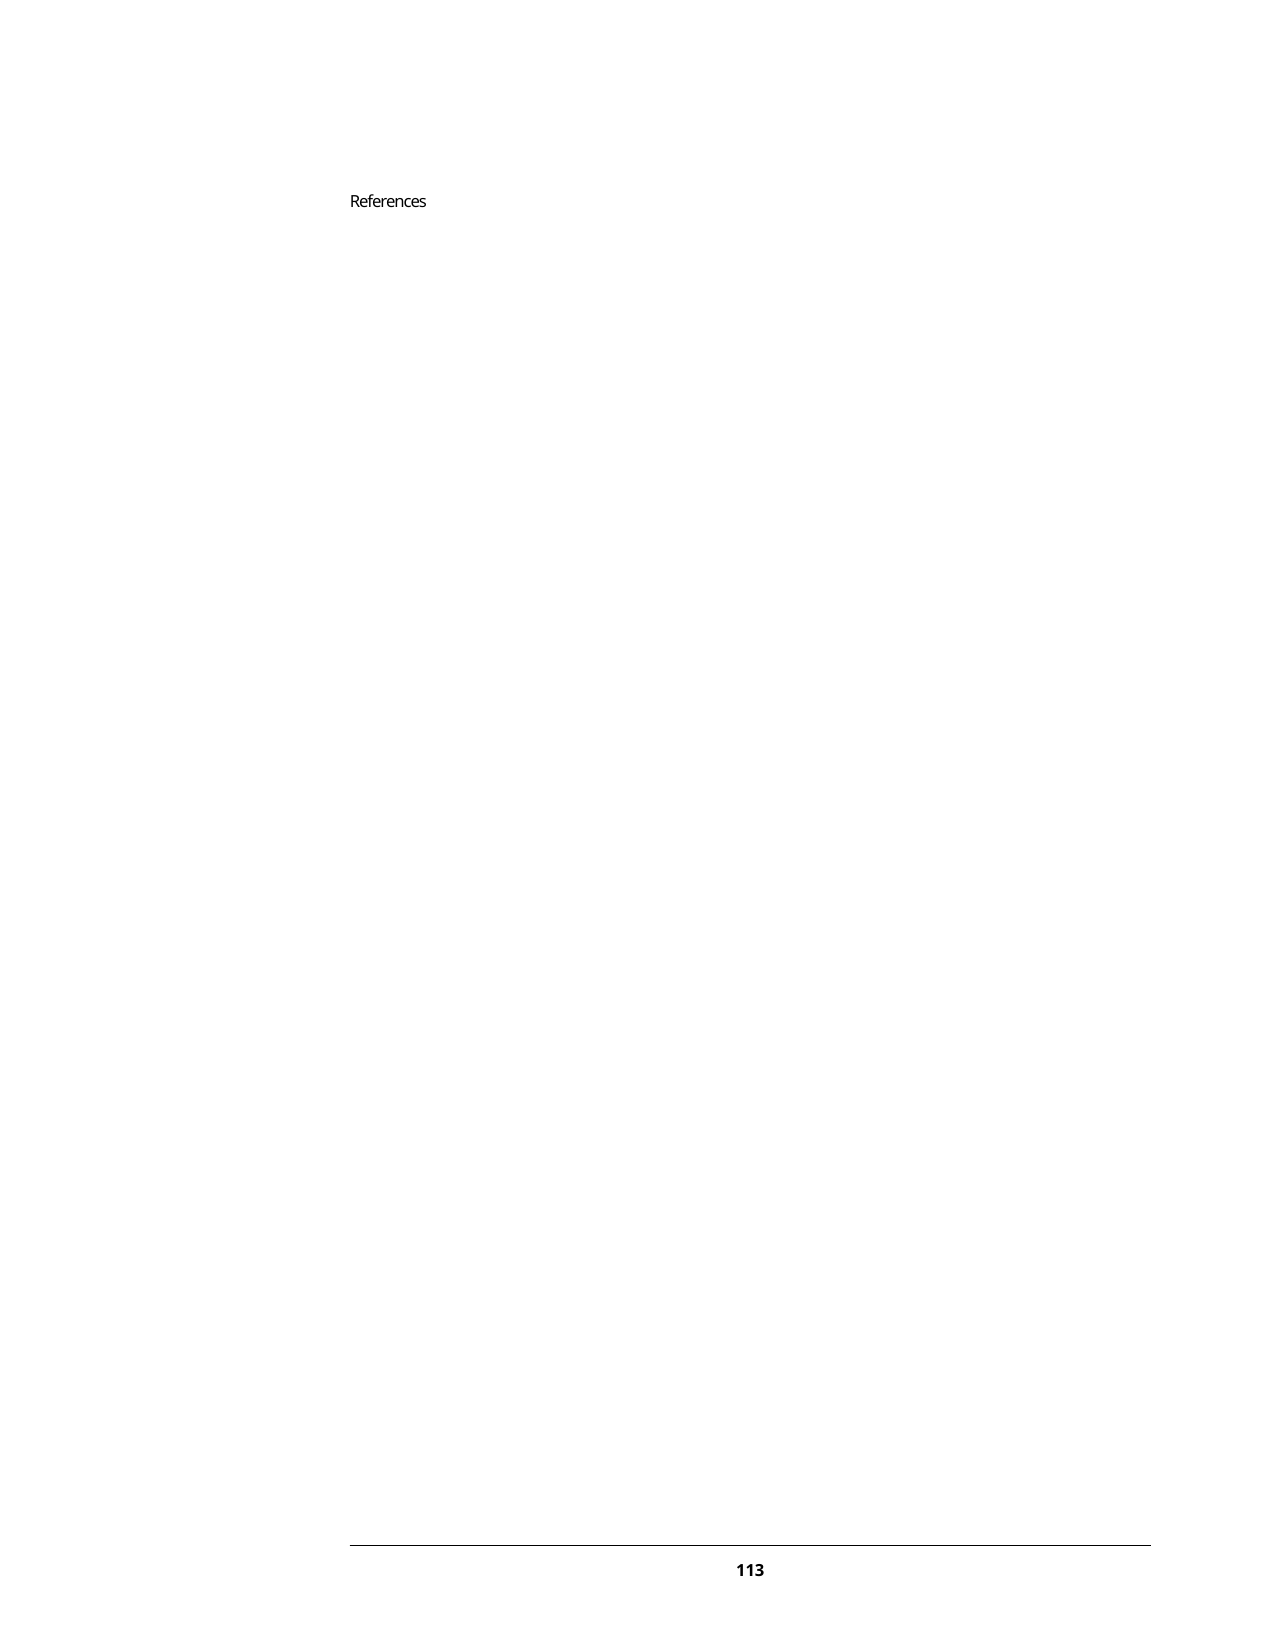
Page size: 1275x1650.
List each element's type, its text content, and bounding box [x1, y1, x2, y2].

subtitle References [349, 187, 1151, 212]
